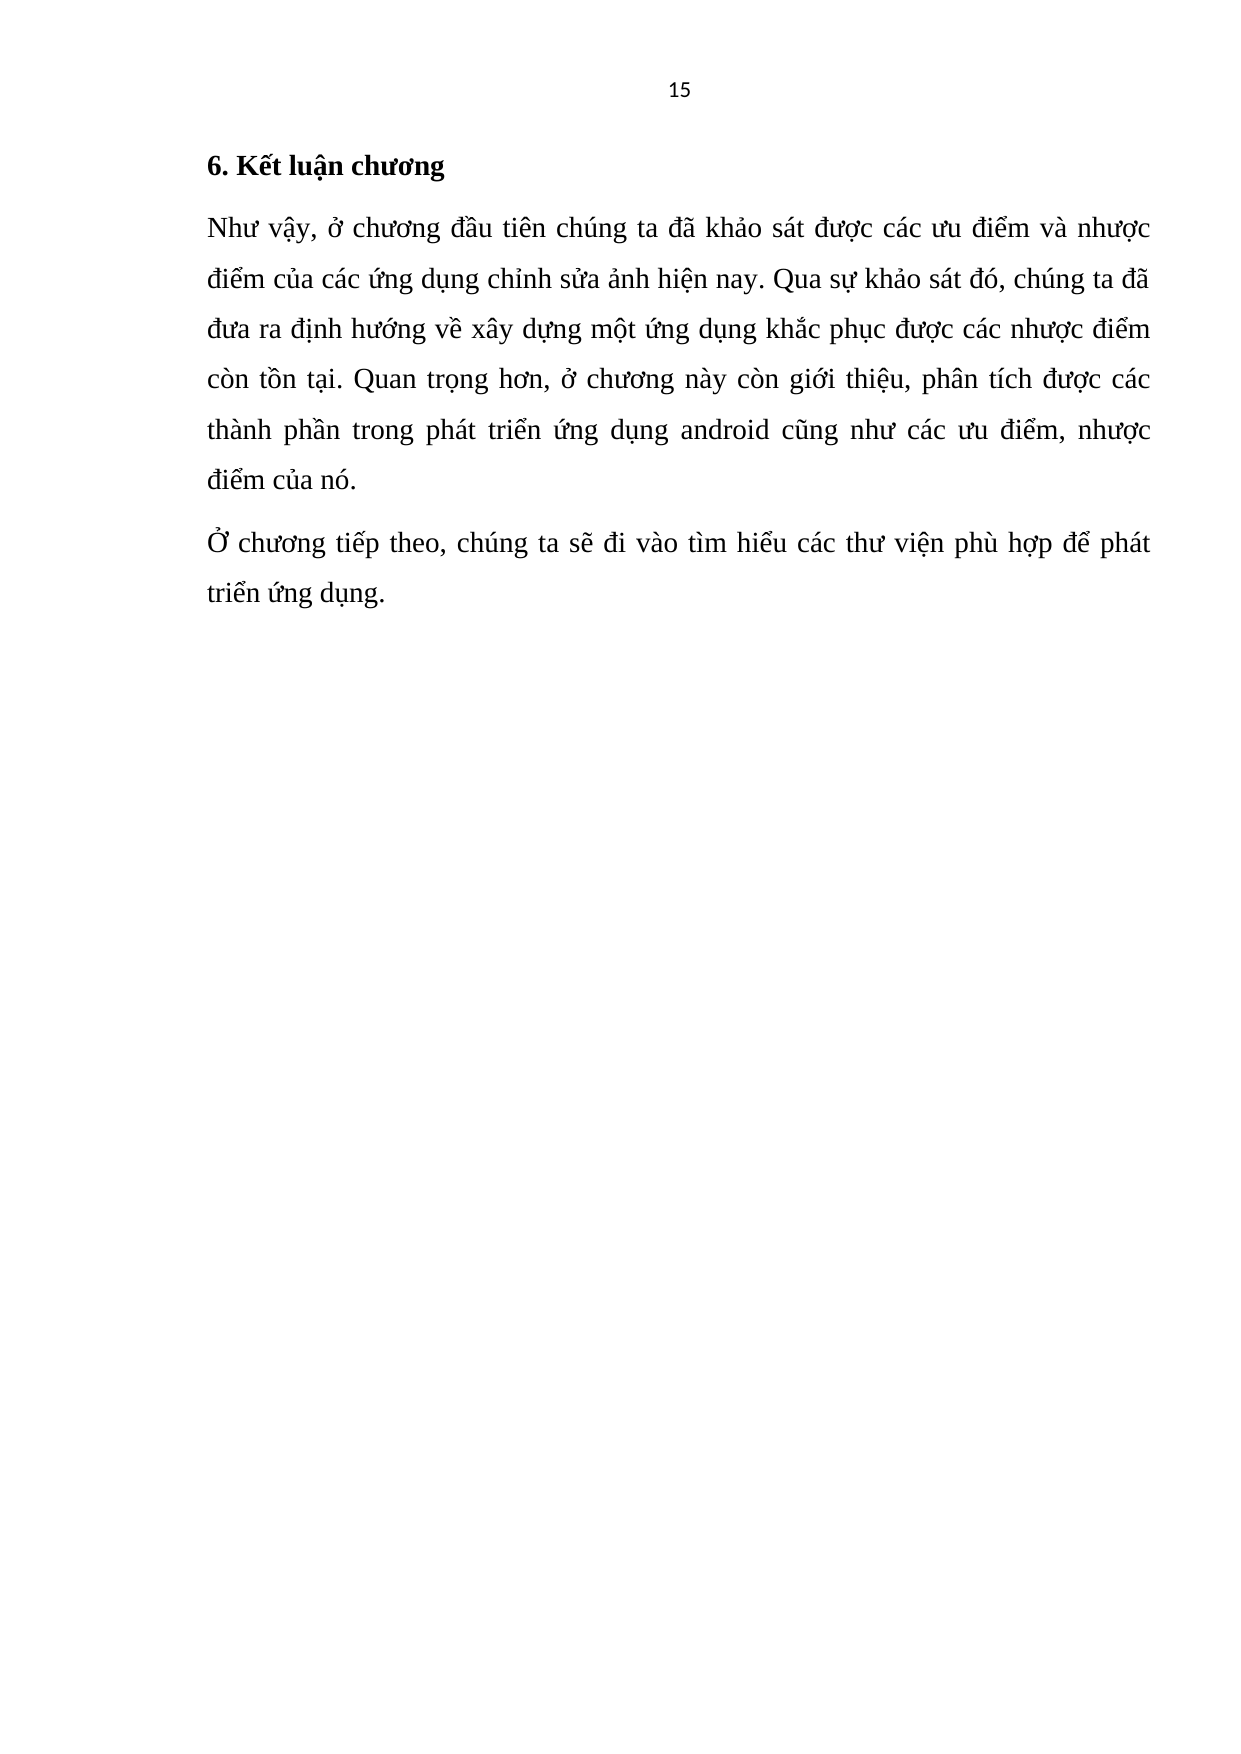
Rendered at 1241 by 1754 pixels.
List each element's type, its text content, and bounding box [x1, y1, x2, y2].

text Như vậy, ở chương đầu tiên chúng ta đã khảo sát được các ưu điểm và nhược điểm của các ứng dụng chỉnh sửa ảnh hiện nay. Qua sự khảo sát đó, chúng ta đã đưa ra định hướng về xây dựng một ứng dụng khắc phục được các nhược điểm còn tồn tại. Quan trọng hơn, ở chương này còn giới thiệu, phân tích được các thành phần trong phát triển ứng dụng android cũng như các ưu điểm, nhược điểm của nó. [207, 211, 1152, 496]
subtitle 6. Kết luận chương [207, 148, 1152, 181]
text Ở chương tiếp theo, chúng ta sẽ đi vào tìm hiểu các thư viện phù hợp để phát triển ứng dụng. [207, 525, 1152, 609]
